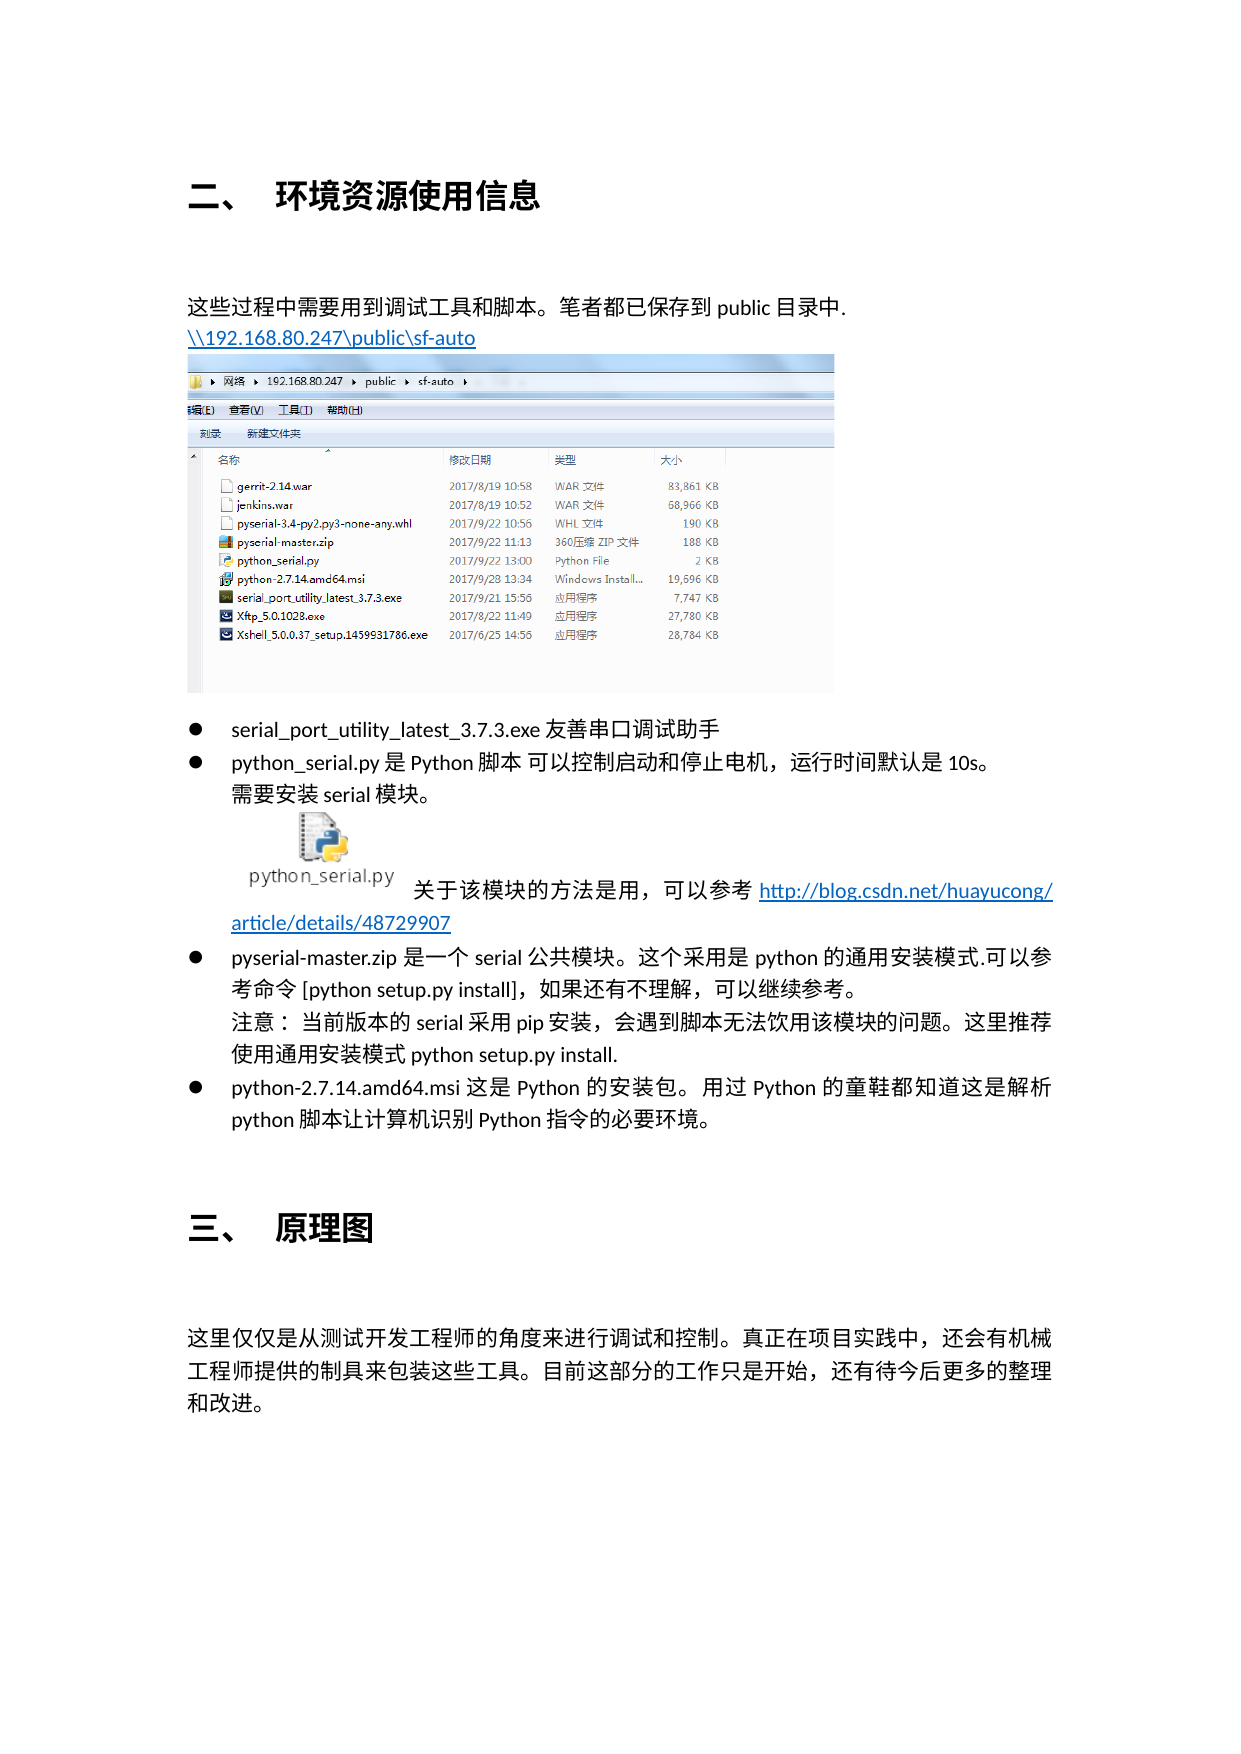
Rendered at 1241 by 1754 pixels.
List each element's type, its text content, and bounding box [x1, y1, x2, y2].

picture [187, 354, 835, 693]
text \\192.168.80.247\public\sf-auto [187, 322, 1053, 354]
list serial_port_utility_latest_3.7.3.exe友善串口调试助手 [187, 712, 1053, 744]
list pyserial-master.zip 是一个serial公共模块。这个采用是python的通用安装模式.可以参考命令 [python setup.py install]，如果还有不理解，可以继续参考。 [187, 939, 1053, 1004]
list 关于该模块的方法是用，可以参考http://blog.csdn.net/huayucong/article/details/48729907 [231, 809, 1053, 939]
list python-2.7.14.amd64.msi这是Python的安装包。用过Python的童鞋都知道这是解析python脚本让计算机识别Python指令的必要环境。 [187, 1069, 1053, 1134]
list python_serial.py是Python 脚本 可以控制启动和停止电机，运行时间默认是10s。 [187, 744, 1053, 777]
text 这里仅仅是从测试开发工程师的角度来进行调试和控制。真正在项目实践中，还会有机械工程师提供的制具来包装这些工具。目前这部分的工作只是开始，还有待今后更多的整理和改进。 [187, 1321, 1053, 1418]
text 这些过程中需要用到调试工具和脚本。笔者都已保存到public目录中. [187, 289, 1053, 322]
text 注意 ：当前版本的serial采用pip安装，会遇到脚本无法饮用该模块的问题。这里推荐使用通用安装模式python setup.py install. [231, 1004, 1053, 1069]
subtitle 环境资源使用信息 [187, 162, 1053, 227]
subtitle 原理图 [187, 1194, 1053, 1259]
list 需要安装serial模块。 [231, 777, 1053, 809]
